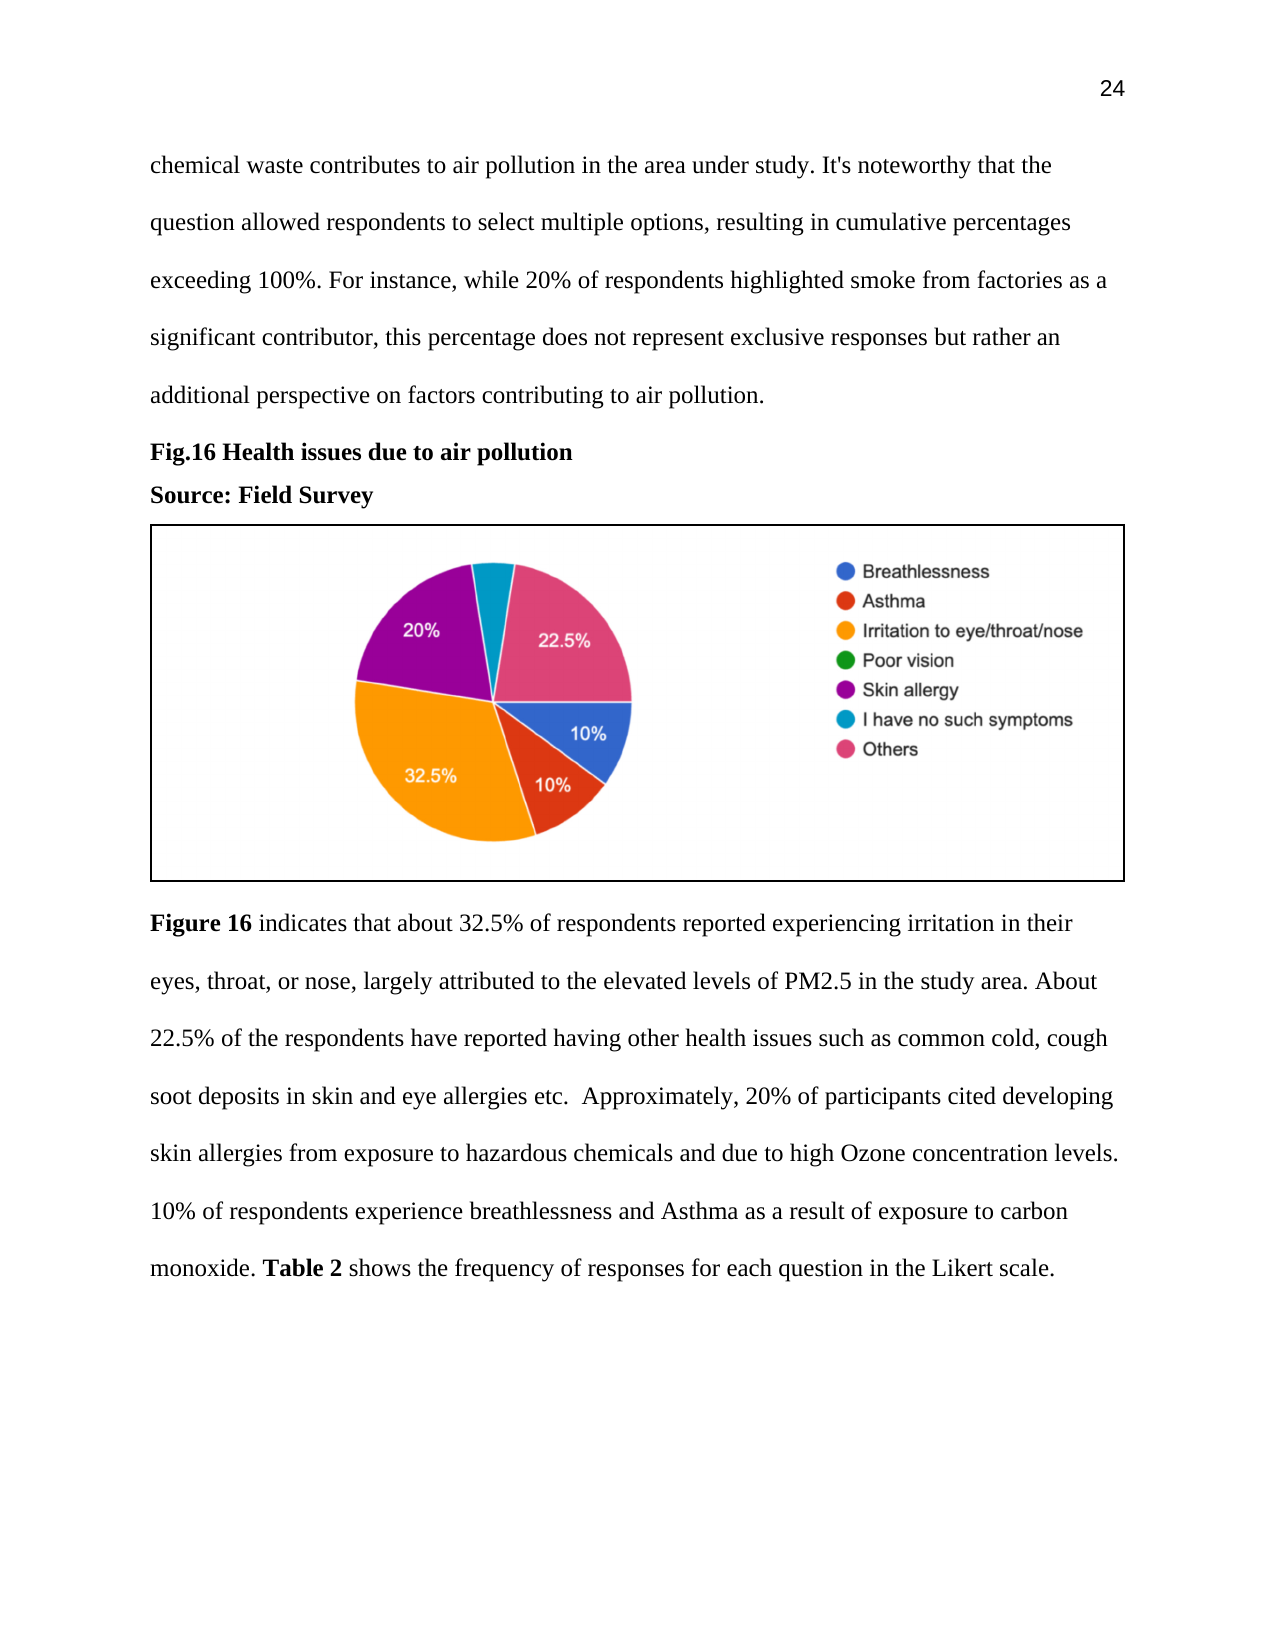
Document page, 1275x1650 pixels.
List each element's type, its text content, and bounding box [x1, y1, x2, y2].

picture [152, 526, 1123, 880]
text Fig.16 Health issues due to air pollution [150, 437, 1125, 466]
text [150, 150, 1125, 409]
text Figure 16 indicates that about 32.5% of respondents reported experiencing irritation in their eyes, throat, or nose, largely attributed to the elevated levels of PM2.5 in the study area. About 22.5% of the respondents have reported having other health issues such as common cold, cough soot deposits in skin and eye allergies etc. Approximately, 20% of participants cited developing skin allergies from exposure to hazardous chemicals and due to high Ozone concentration levels. 10% of respondents experience breathlessness and Asthma as a result of exposure to carbon monoxide. Table 2 shows the frequency of responses for each question in the Likert scale. [150, 908, 1125, 1282]
text Source: Field Survey [150, 481, 1125, 509]
